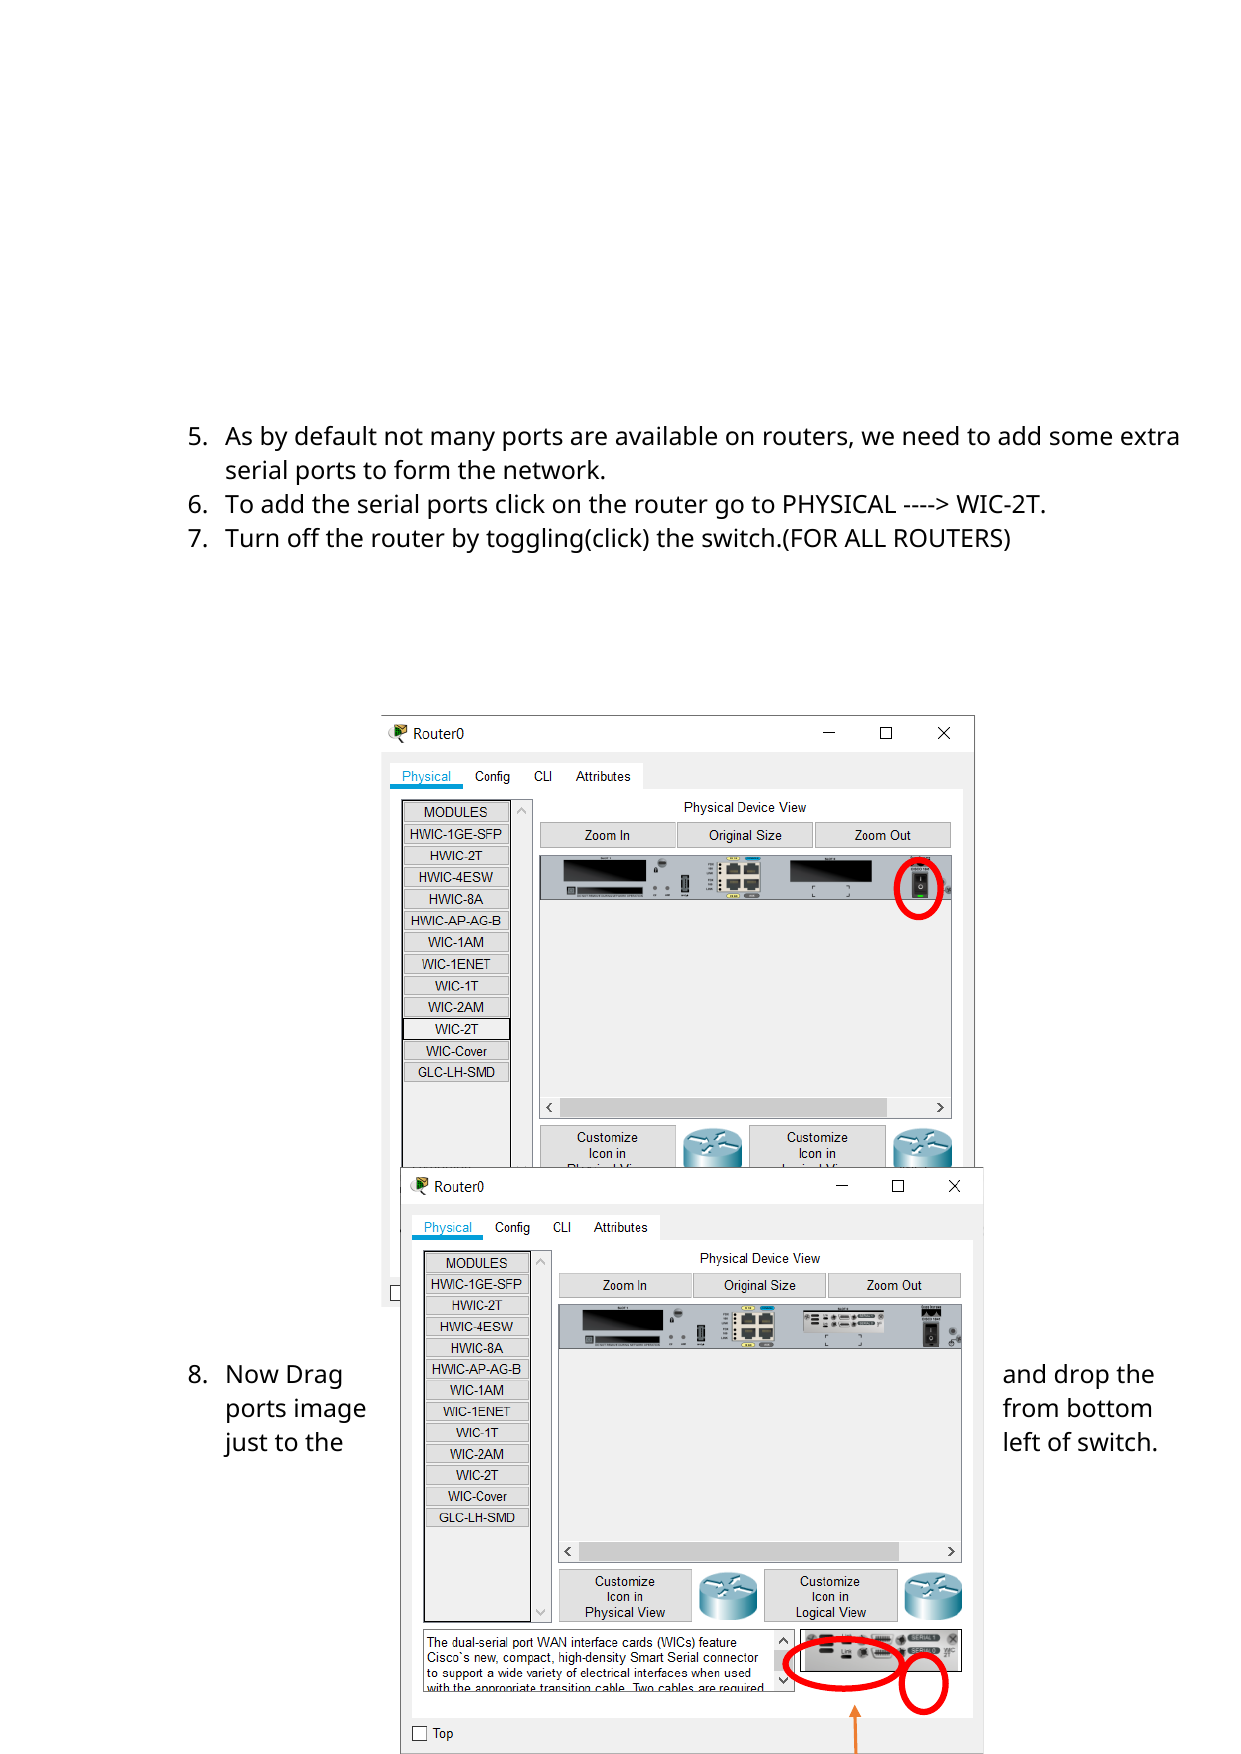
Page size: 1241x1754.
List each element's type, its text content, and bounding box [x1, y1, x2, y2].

list To add the serial ports click on the router go to PHYSICAL ----> WIC-2T. [187, 487, 1196, 521]
list As by default not many ports are available on routers, we need to add some extra serial ports to form the network. [187, 418, 1196, 487]
list Now Drag and drop the ports image from bottom just to the left of switch. [187, 1356, 400, 1458]
list Turn off the router by toggling(click) the switch.(FOR ALL ROUTERS) [187, 521, 1196, 555]
list Now Drag and drop the ports image from bottom just to the left of switch. [984, 1356, 1196, 1458]
picture [381, 715, 984, 1754]
